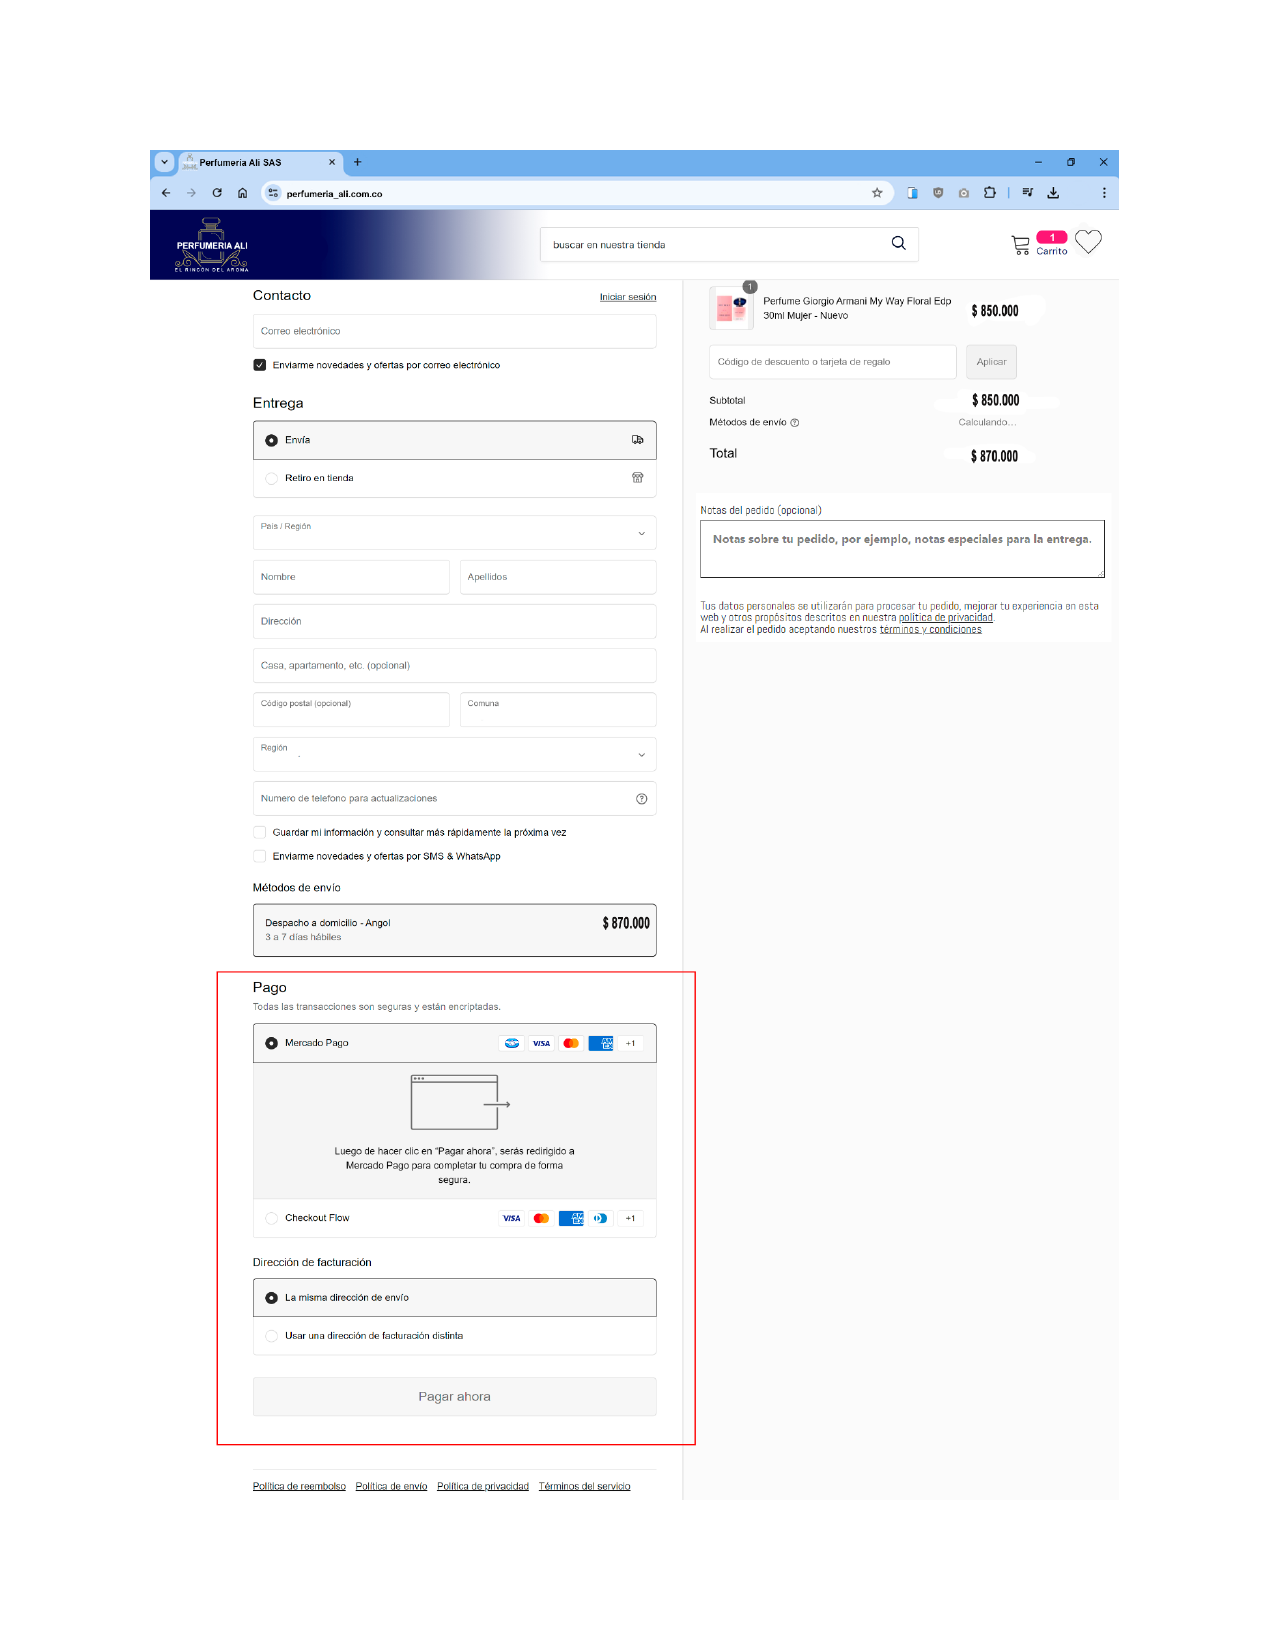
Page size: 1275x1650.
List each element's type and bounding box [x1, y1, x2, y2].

picture [150, 150, 1119, 1500]
